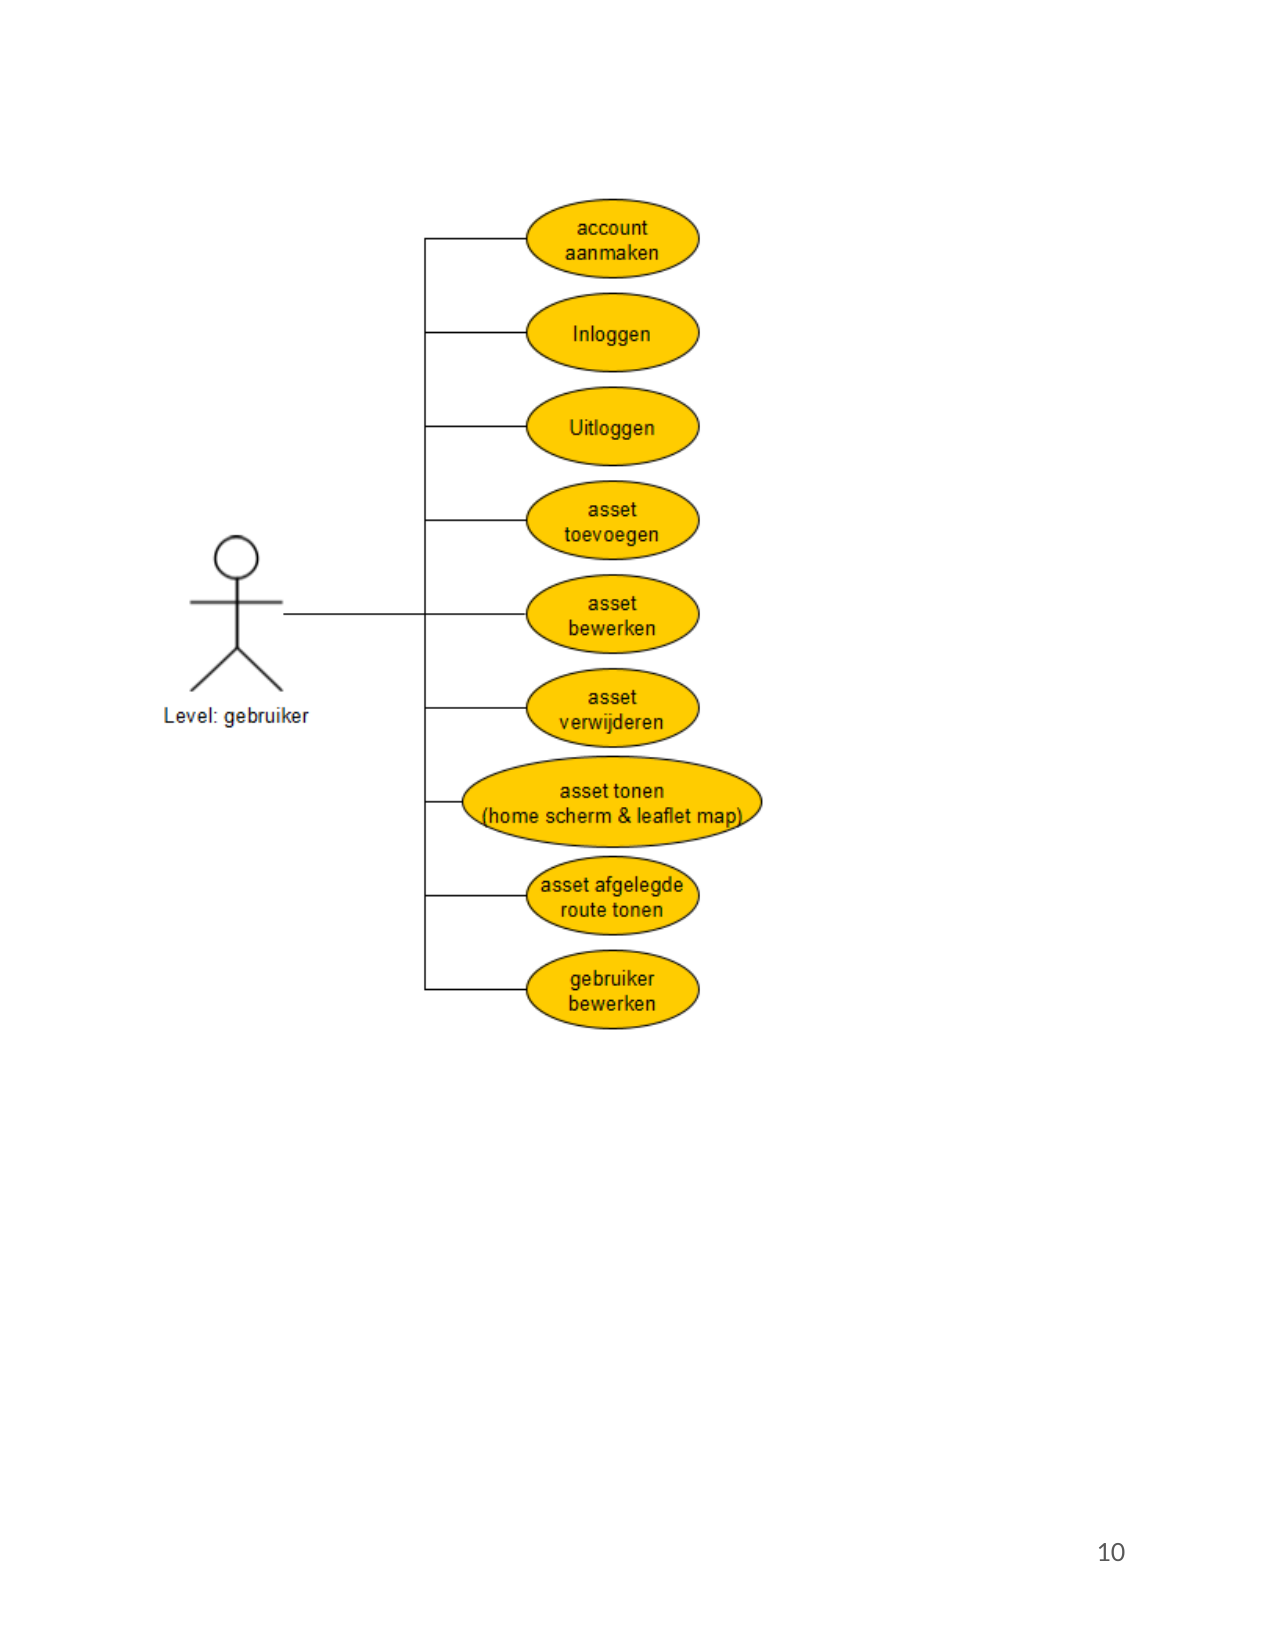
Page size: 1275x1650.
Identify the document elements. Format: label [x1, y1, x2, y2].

picture [149, 150, 783, 1086]
